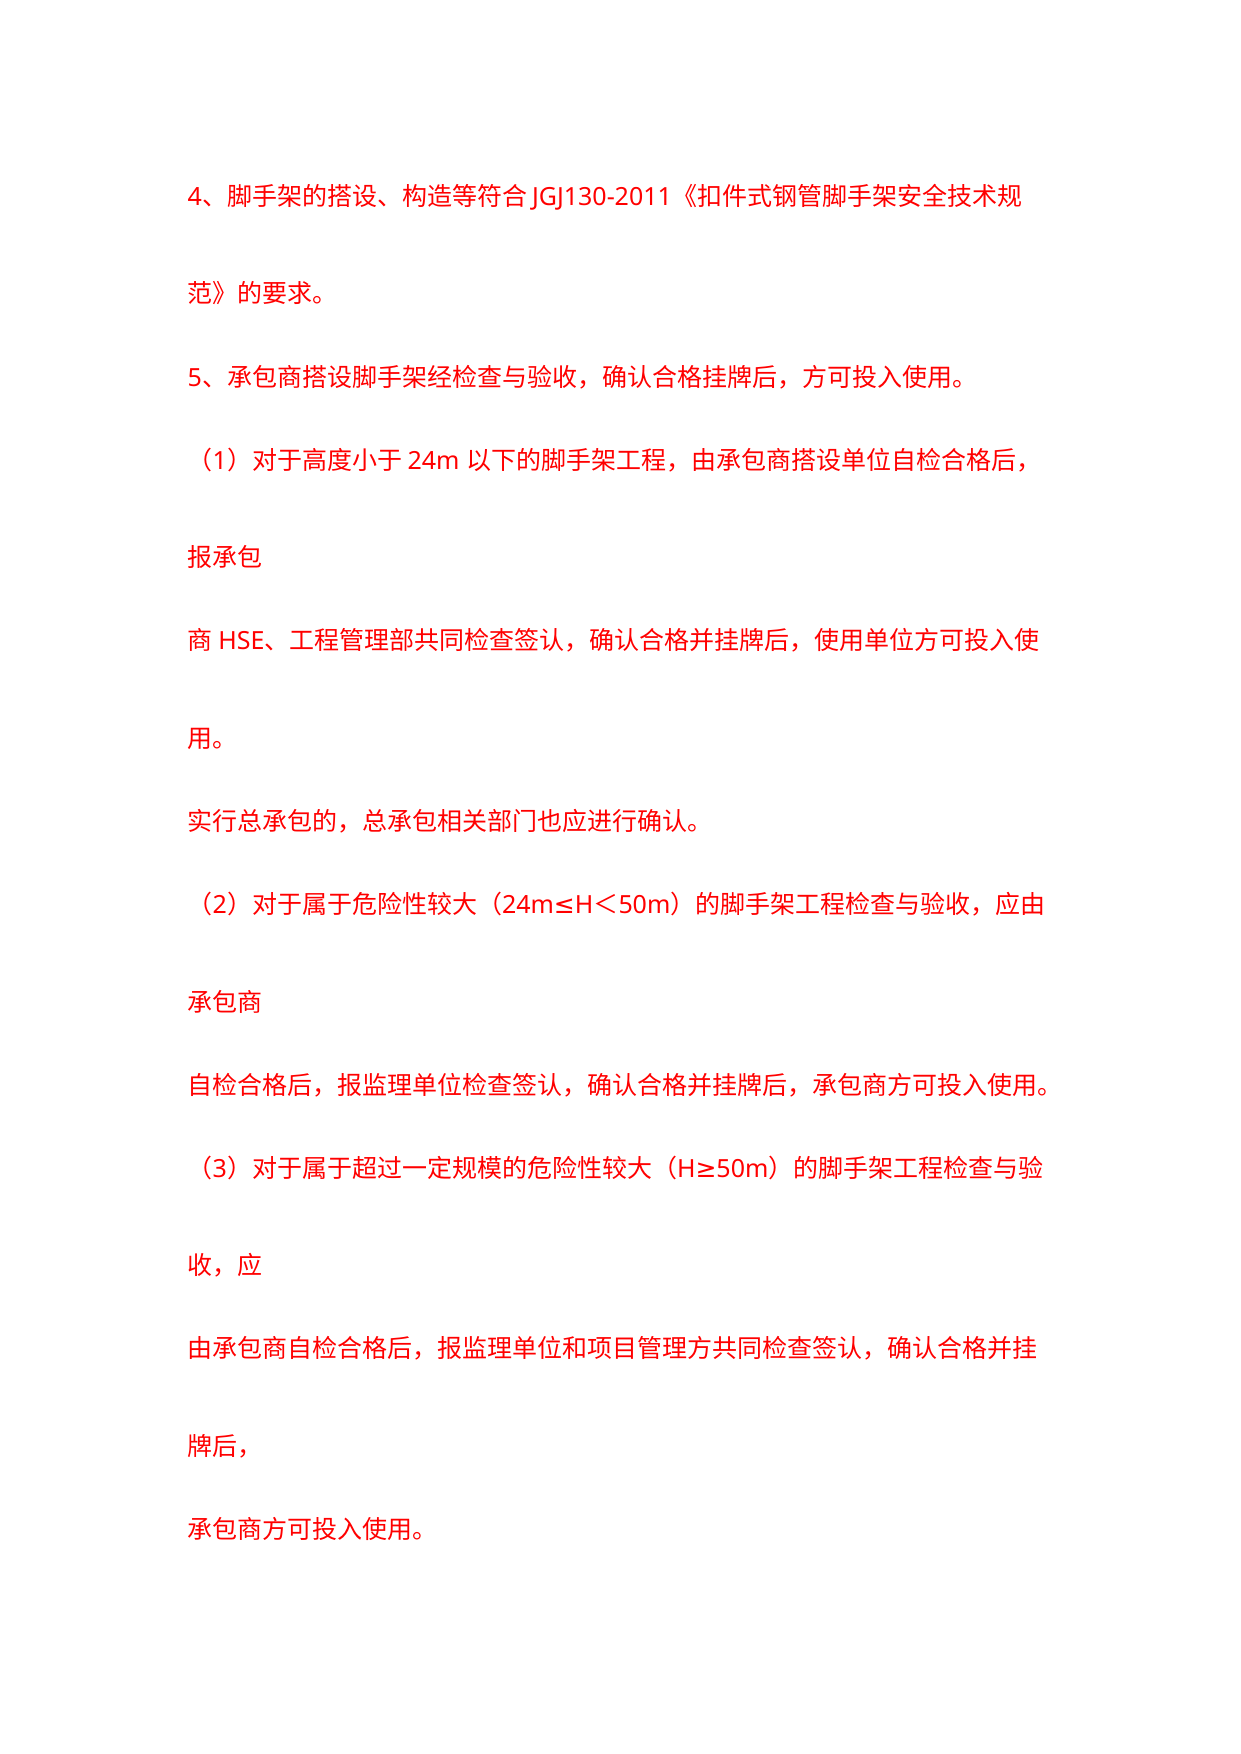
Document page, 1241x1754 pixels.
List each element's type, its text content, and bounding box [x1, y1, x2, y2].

text 由承包商自检合格后，报监理单位和项目管理方共同检查签认，确认合格并挂牌后， [187, 1314, 1053, 1477]
text 承包商方可投入使用。 [187, 1495, 1053, 1560]
text （3）对于属于超过一定规模的危险性较大（H≥50m）的脚手架工程检查与验收，应 [187, 1134, 1053, 1296]
text 4、脚手架的搭设、构造等符合JGJ130-2011《扣件式钢管脚手架安全技术规范》的要求。 [187, 162, 1053, 324]
text 商 HSE、工程管理部共同检查签认，确认合格并挂牌后，使用单位方可投入使用。 [187, 606, 1053, 769]
text 自检合格后，报监理单位检查签认，确认合格并挂牌后，承包商方可投入使用。 [187, 1051, 1053, 1116]
text （1）对于高度小于 24m 以下的脚手架工程，由承包商搭设单位自检合格后，报承包 [187, 426, 1053, 588]
text （2）对于属于危险性较大（24m≤H＜50m）的脚手架工程检查与验收，应由承包商 [187, 870, 1053, 1033]
text 5、承包商搭设脚手架经检查与验收，确认合格挂牌后，方可投入使用。 [187, 343, 1053, 408]
text 实行总承包的，总承包相关部门也应进行确认。 [187, 787, 1053, 852]
